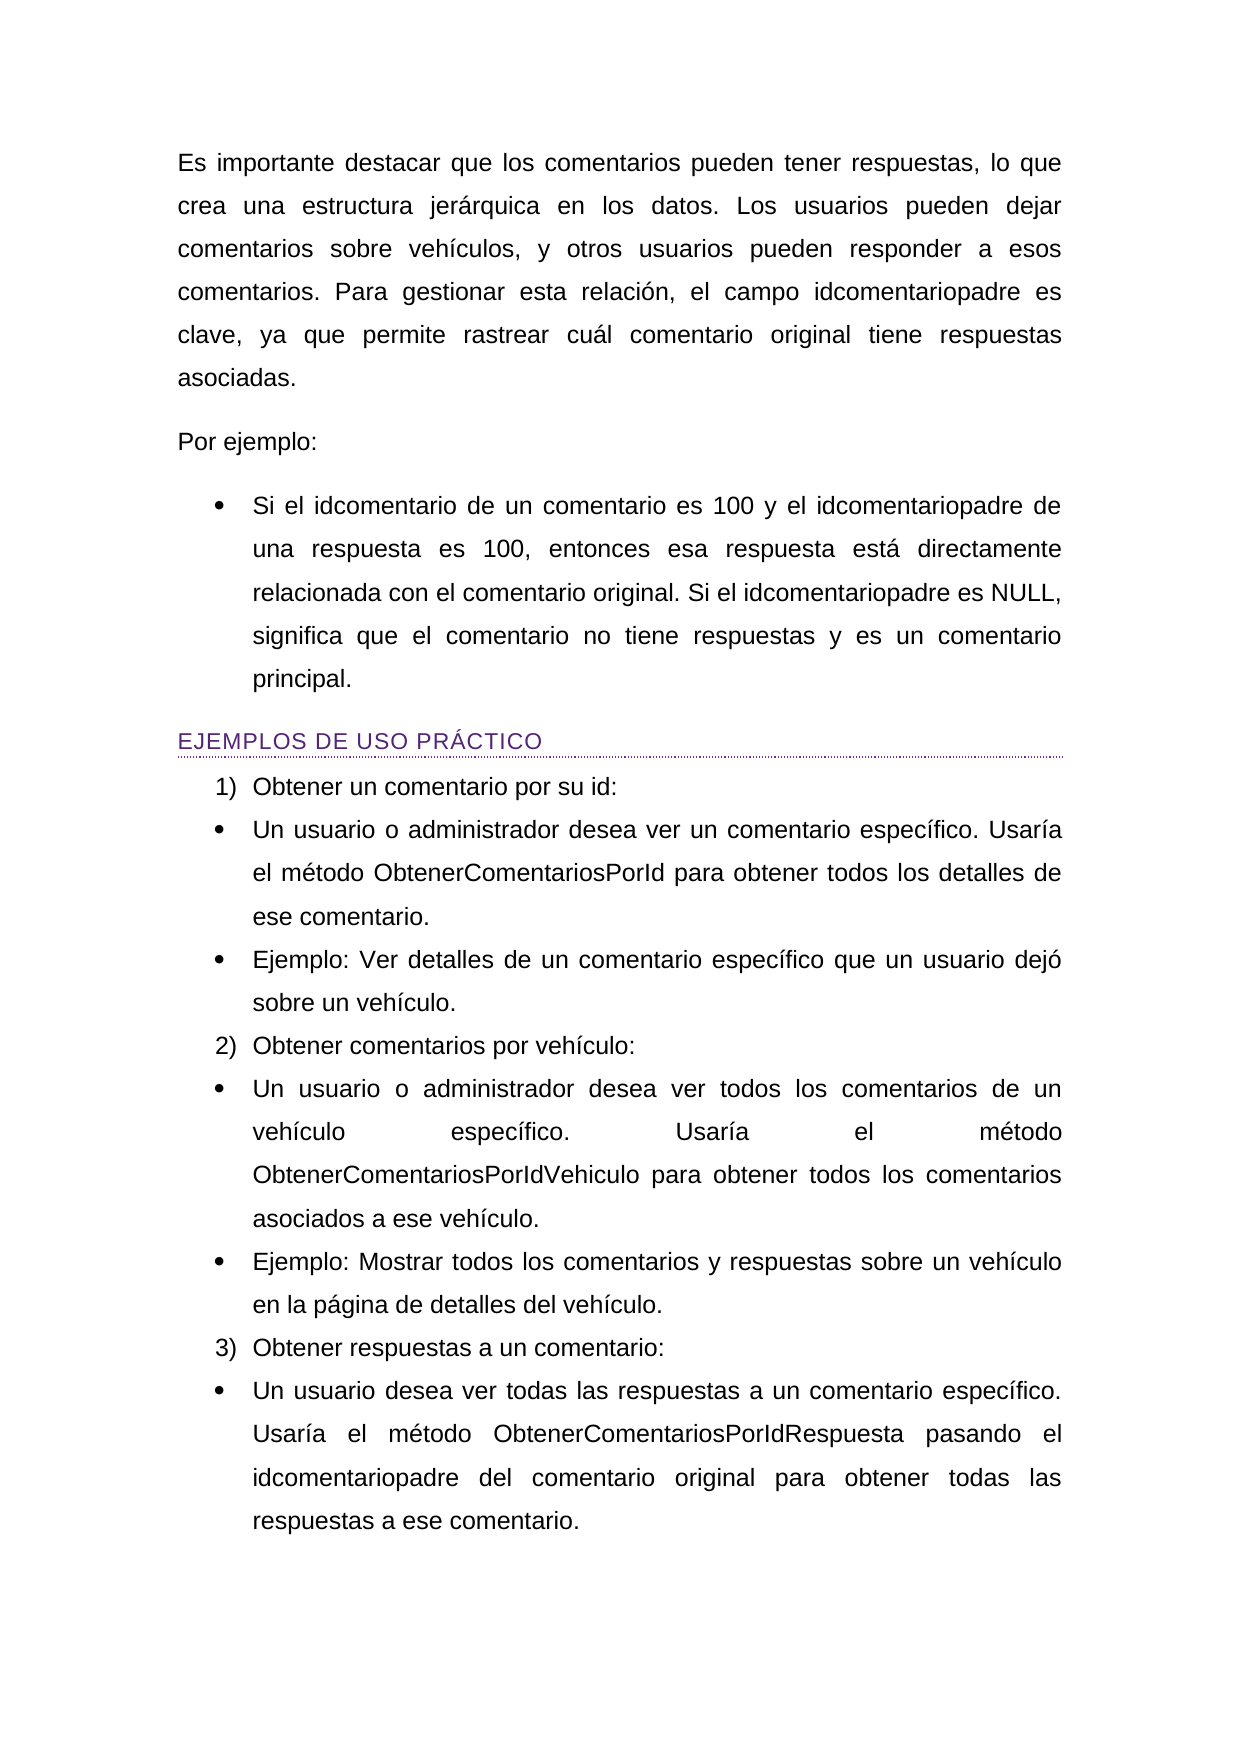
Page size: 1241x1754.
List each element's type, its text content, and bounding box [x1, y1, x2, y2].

subtitle Ejemplos de uso práctico [177, 728, 1063, 758]
text Es importante destacar que los comentarios pueden tener respuestas, lo que crea una estructura jerárquica en los datos. Los usuarios pueden dejar comentarios sobre vehículos, y otros usuarios pueden responder a esos comentarios. Para gestionar esta relación, el campo idcomentariopadre es clave, ya que permite rastrear cuál comentario original tiene respuestas asociadas. [177, 148, 1063, 392]
text Por ejemplo: [177, 427, 1063, 456]
list Obtener comentarios por vehículo: [215, 1031, 1063, 1060]
list Ejemplo: Ver detalles de un comentario específico que un usuario dejó sobre un vehículo. [215, 944, 1063, 1017]
list Un usuario o administrador desea ver un comentario específico. Usaría el método ObtenerComentariosPorId para obtener todos los detalles de ese comentario. [215, 815, 1063, 930]
list Obtener un comentario por su id: [215, 772, 1063, 801]
list Ejemplo: Mostrar todos los comentarios y respuestas sobre un vehículo en la página de detalles del vehículo. [215, 1247, 1063, 1319]
list Un usuario desea ver todas las respuestas a un comentario específico. Usaría el método ObtenerComentariosPorIdRespuesta pasando el idcomentariopadre del comentario original para obtener todas las respuestas a ese comentario. [215, 1376, 1063, 1534]
list Obtener respuestas a un comentario: [215, 1333, 1063, 1362]
list Un usuario o administrador desea ver todos los comentarios de un vehículo específico. Usaría el método ObtenerComentariosPorIdVehiculo para obtener todos los comentarios asociados a ese vehículo. [215, 1074, 1063, 1232]
list Si el idcomentario de un comentario es 100 y el idcomentariopadre de una respuesta es 100, entonces esa respuesta está directamente relacionada con el comentario original. Si el idcomentariopadre es NULL, significa que el comentario no tiene respuestas y es un comentario principal. [215, 491, 1063, 692]
